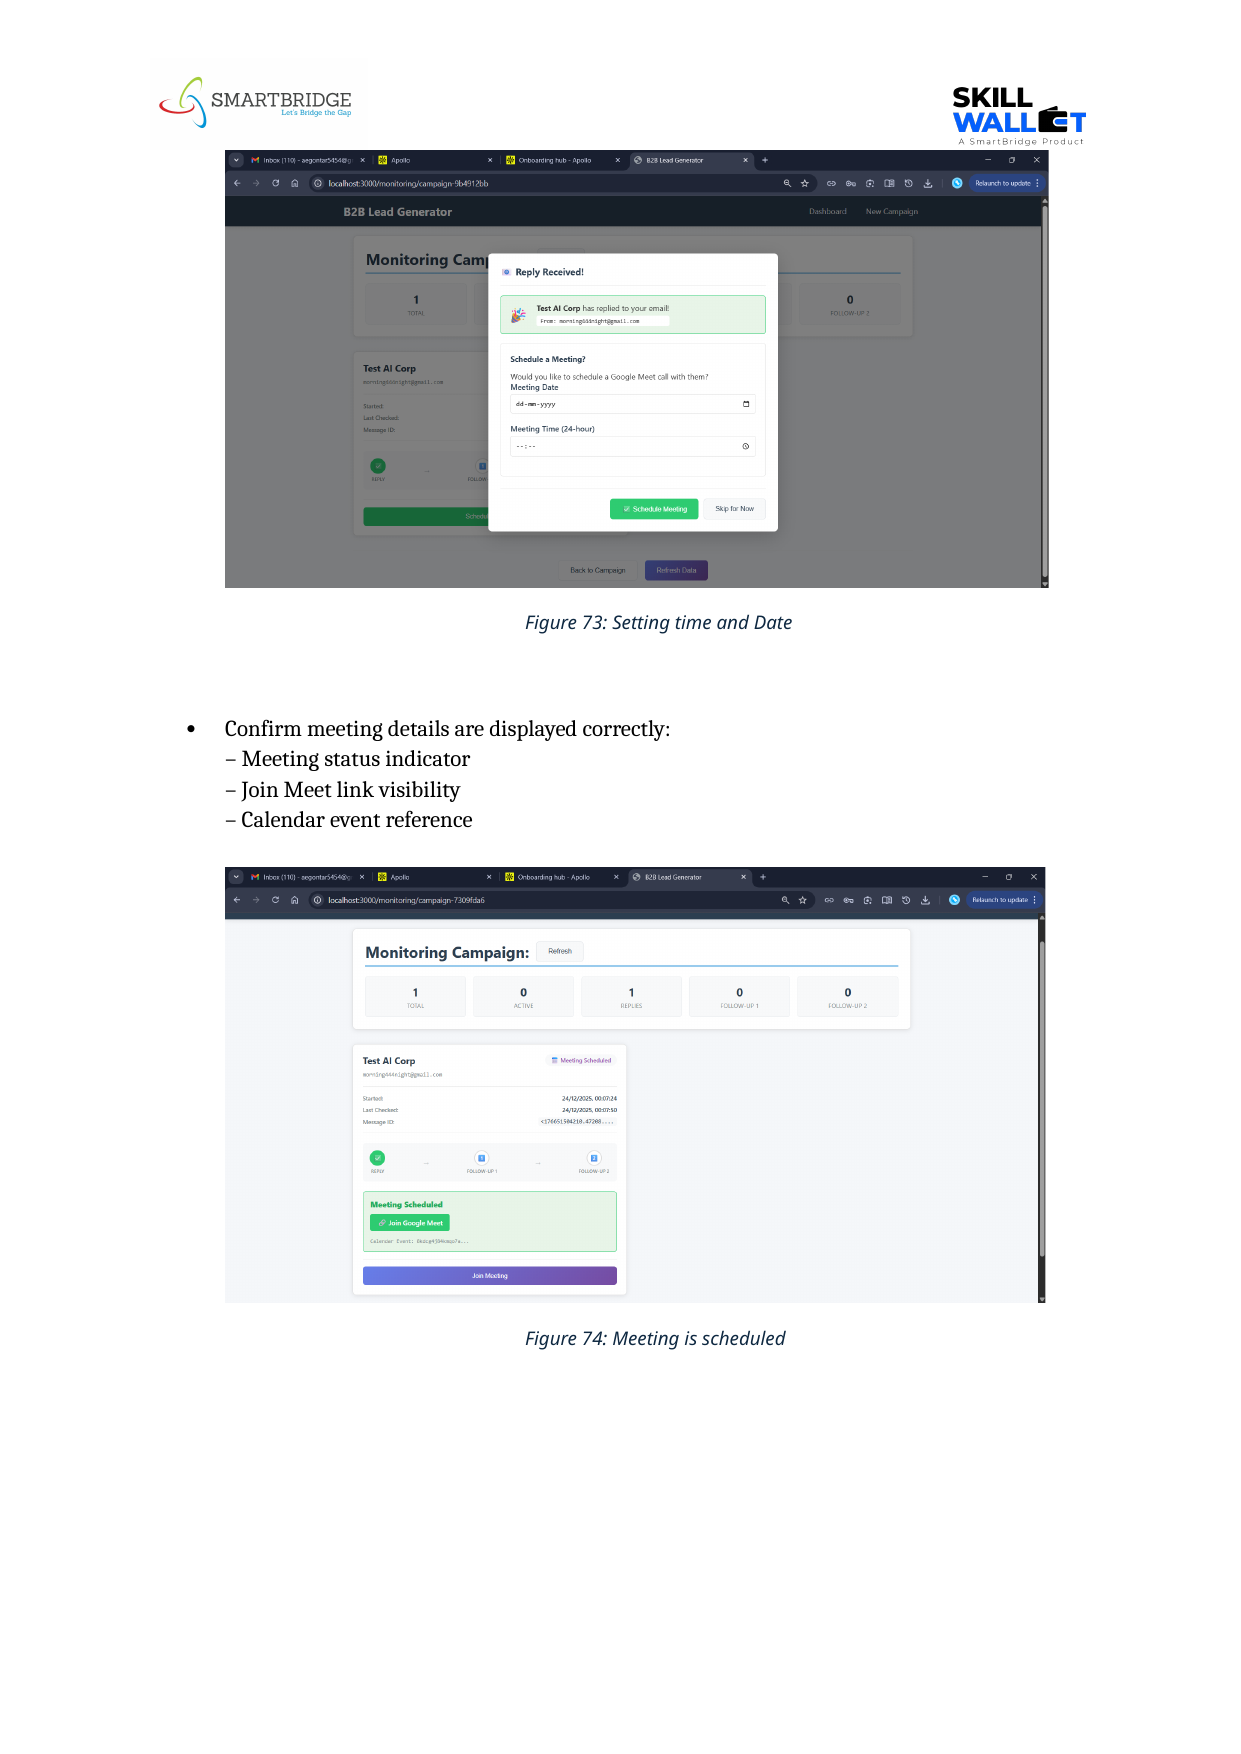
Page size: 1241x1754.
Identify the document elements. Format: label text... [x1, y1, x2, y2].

list Confirm meeting details are displayed correctly: – Meeting status indicator – Join Meet link visibility – Calendar event reference [187, 716, 1090, 833]
text Figure 73: Setting time and Date [450, 609, 1090, 635]
picture [948, 83, 1086, 146]
picture [225, 867, 1046, 1303]
picture [150, 58, 1049, 588]
text Figure 74: Meeting is scheduled [450, 1325, 1090, 1350]
